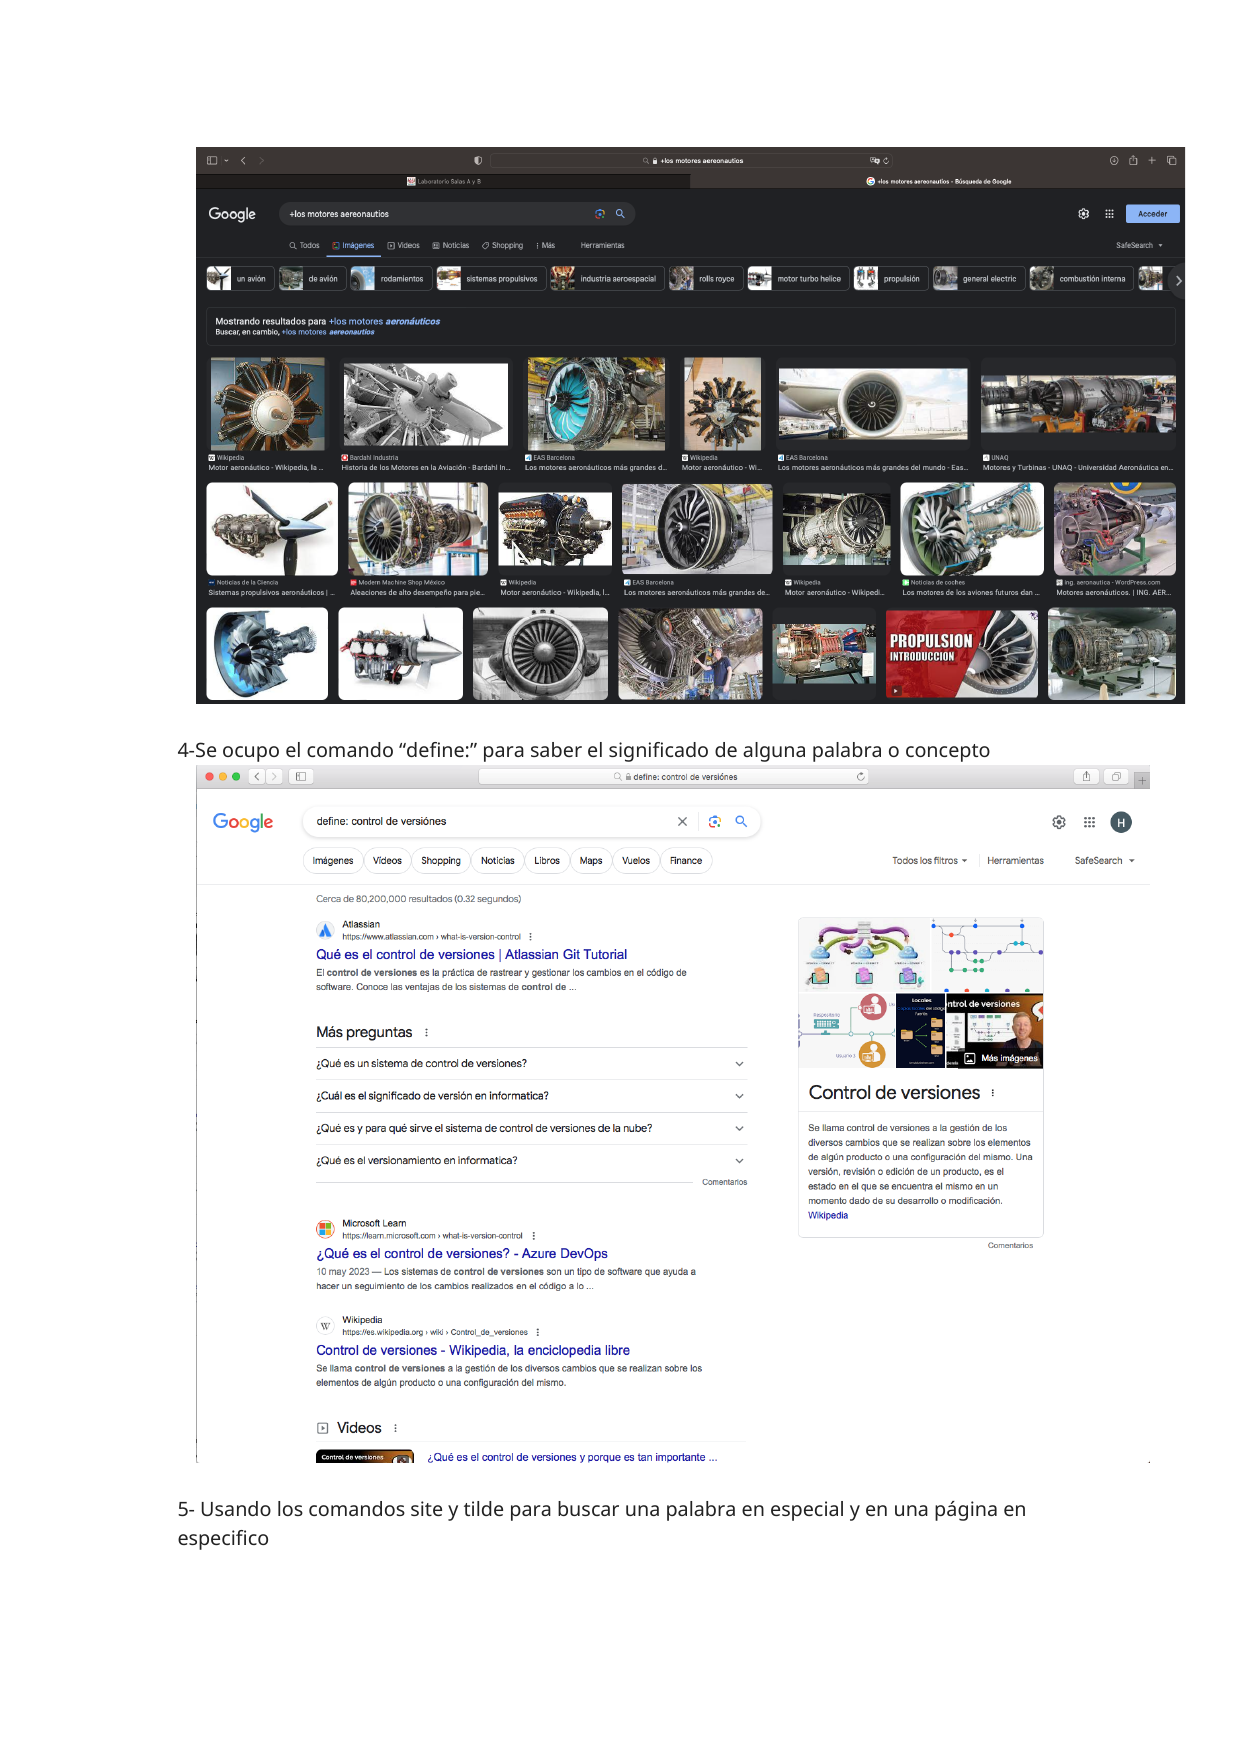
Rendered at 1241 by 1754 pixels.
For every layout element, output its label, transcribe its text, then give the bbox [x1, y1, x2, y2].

text 5- Usando los comandos site y tilde para buscar una palabra en especial y en una página en especifico [177, 1495, 1063, 1551]
text 4-Se ocupo el comando “define:” para saber el significado de alguna palabra o concepto [177, 736, 1063, 763]
